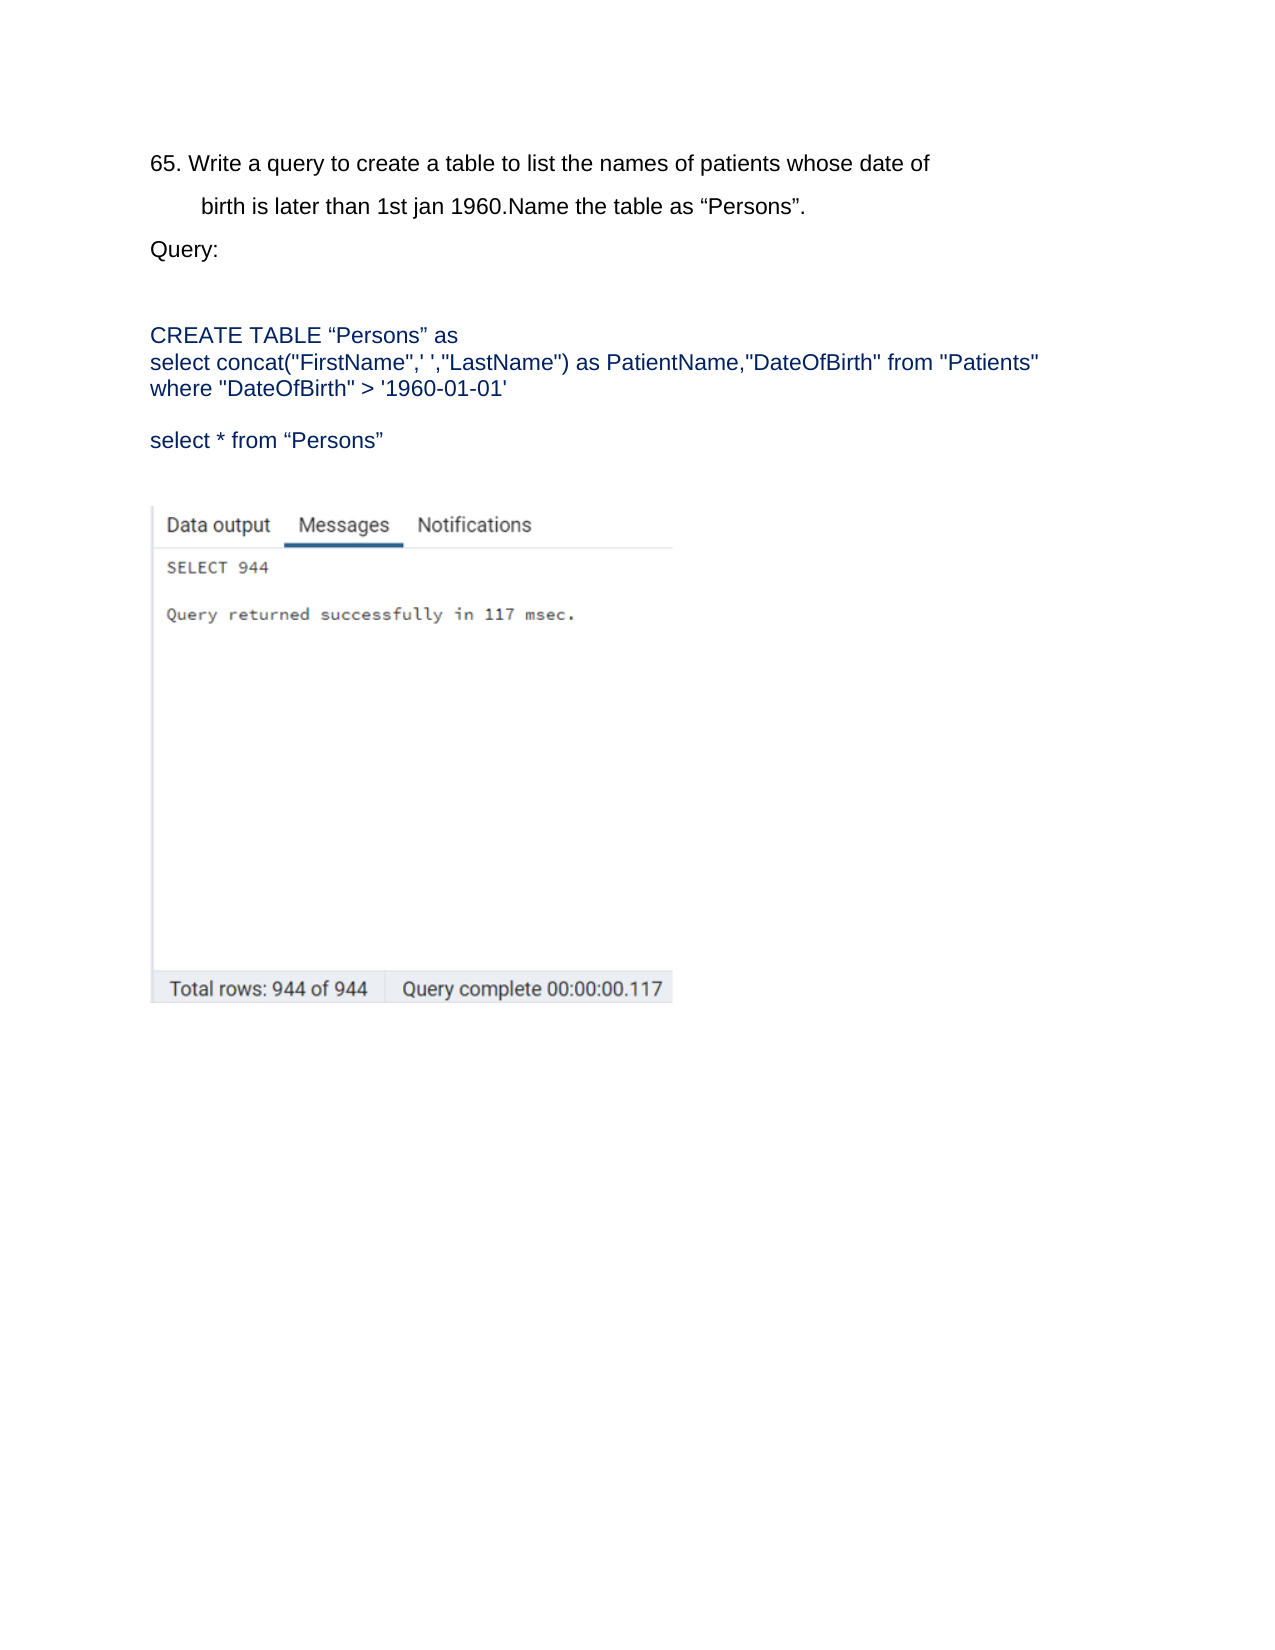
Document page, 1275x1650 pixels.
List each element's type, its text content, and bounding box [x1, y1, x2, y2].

text select * from “Persons” [150, 427, 1125, 454]
text where "DateOfBirth" > '1960-01-01' [150, 375, 1125, 401]
picture [150, 506, 673, 1003]
text Query: [150, 236, 1125, 262]
text 65. Write a query to create a table to list the names of patients whose date of [150, 150, 1125, 176]
text select concat("FirstName",' ',"LastName") as PatientName,"DateOfBirth" from "Patients" [150, 348, 1125, 375]
text CREATE TABLE “Persons” as [150, 322, 1125, 348]
text birth is later than 1st jan 1960.Name the table as “Persons”. [150, 193, 1125, 219]
